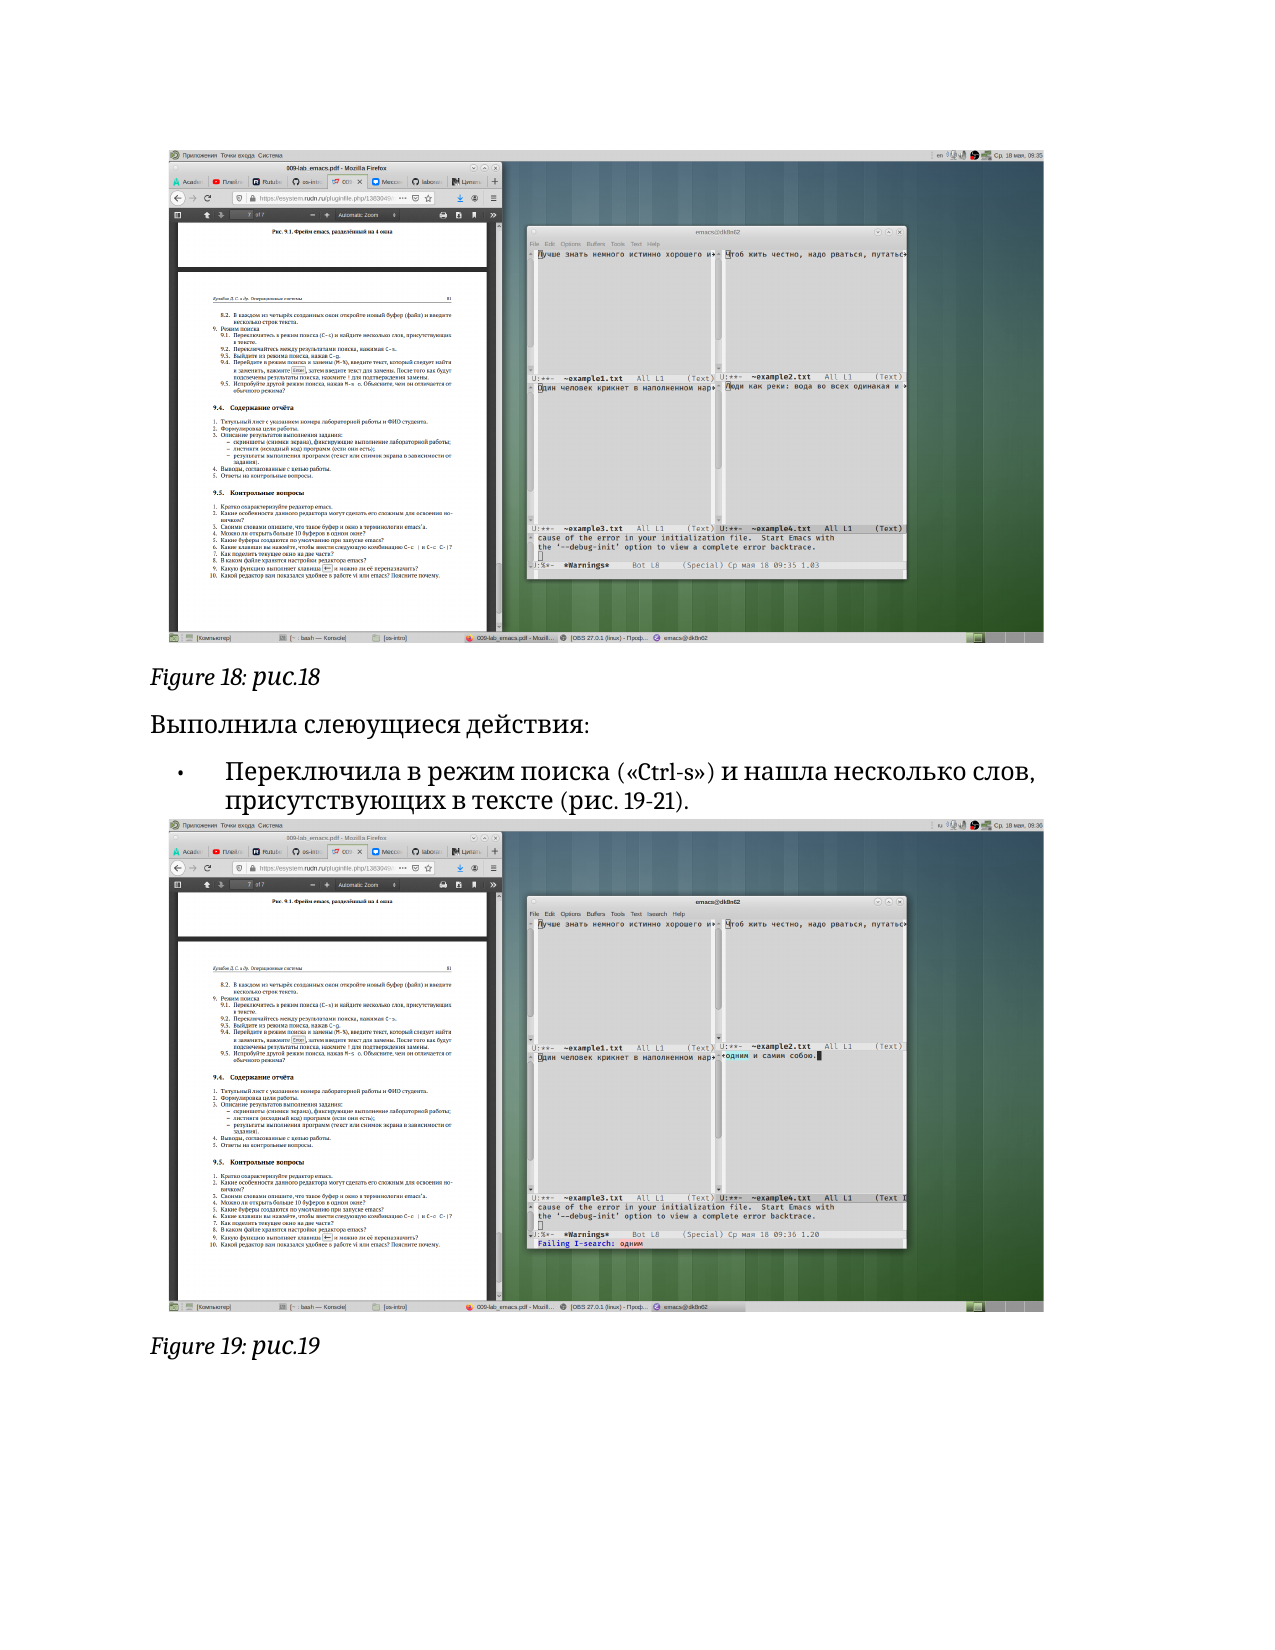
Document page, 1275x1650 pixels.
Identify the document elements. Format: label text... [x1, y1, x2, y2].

picture [168, 819, 1044, 1312]
text Figure 19: рис.19 [150, 1332, 1125, 1361]
picture [168, 150, 1044, 643]
text Figure 18: рис.18 [150, 663, 1125, 692]
text Выполнила слеюущиеся действия: [150, 711, 1125, 739]
list Переключила в режим поиска («Ctrl-s») и нашла несколько слов, присутствующих в тексте (рис. 19-21). [175, 758, 1125, 816]
